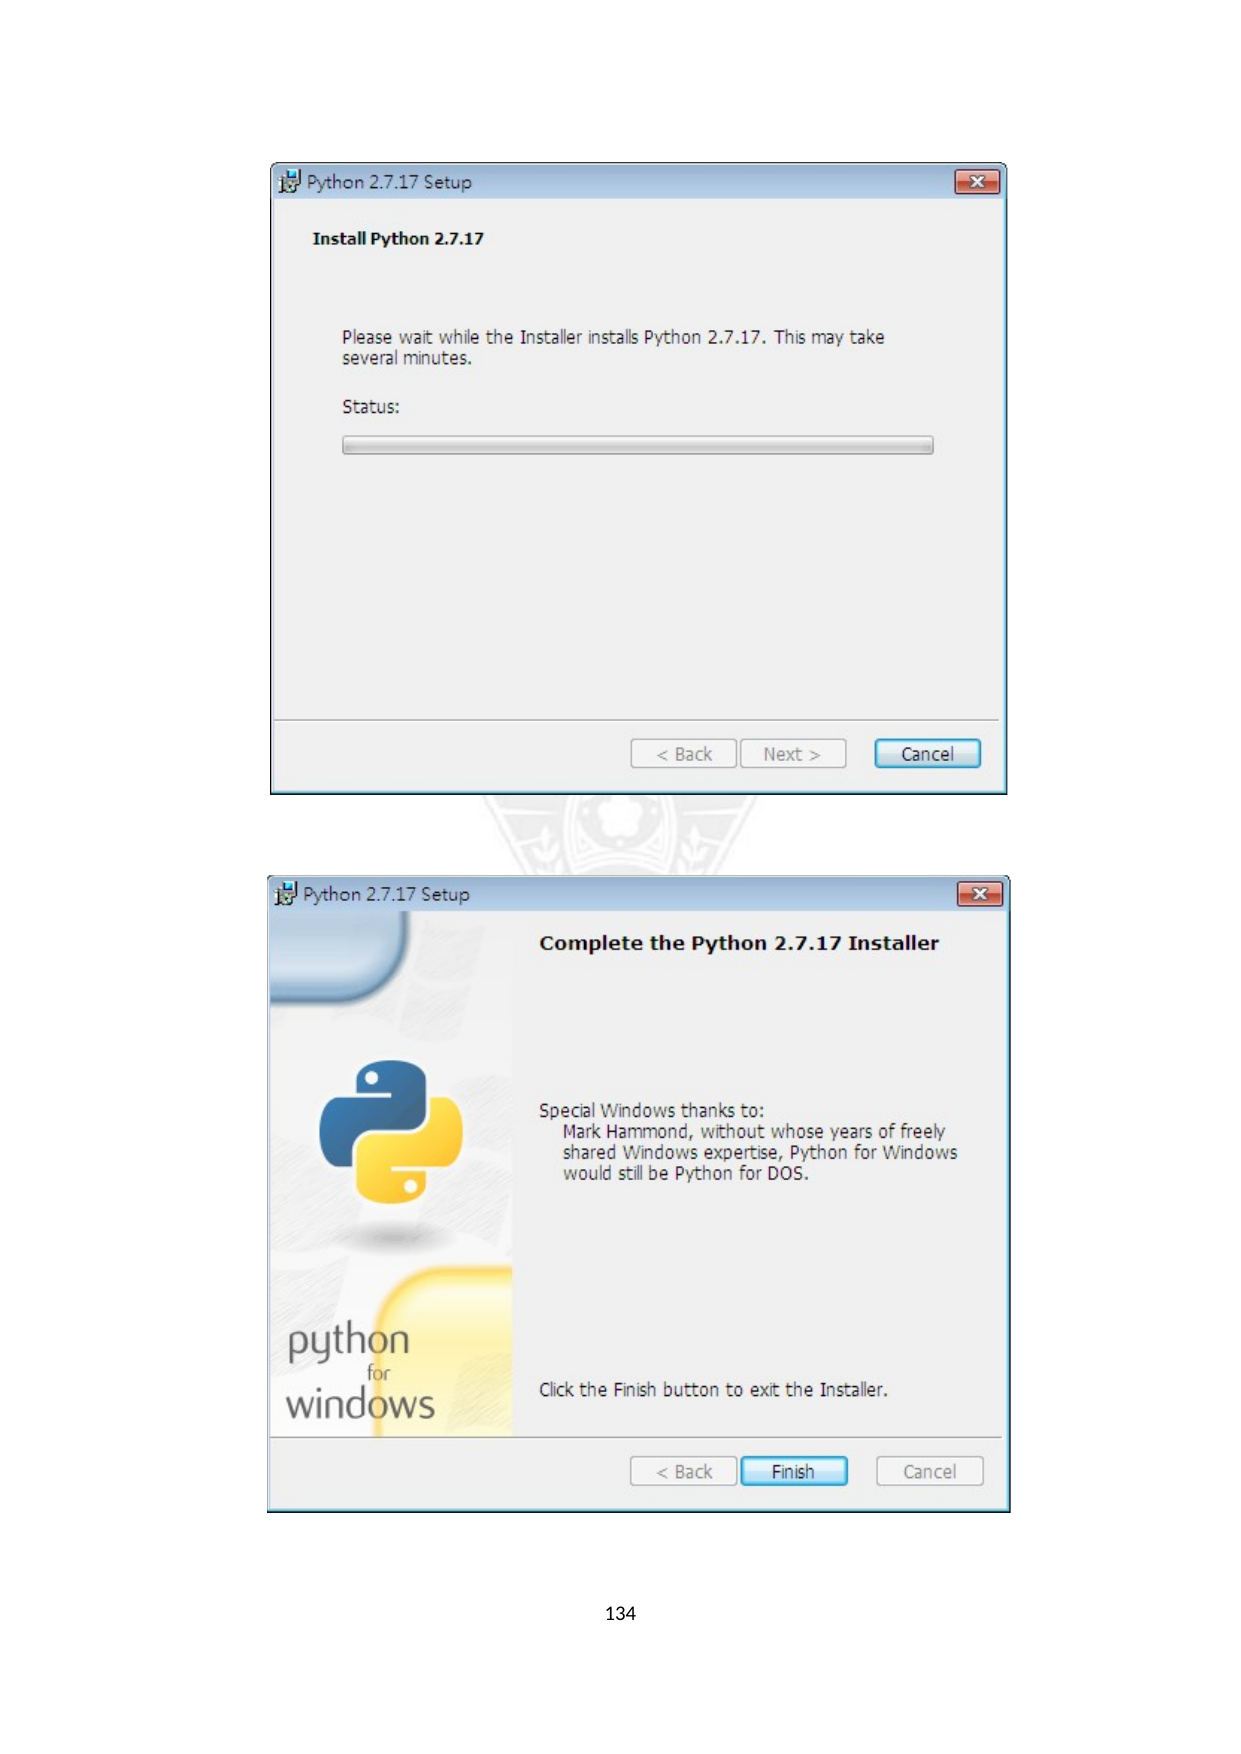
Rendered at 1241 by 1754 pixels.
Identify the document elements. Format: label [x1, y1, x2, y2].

picture [267, 162, 1011, 1513]
